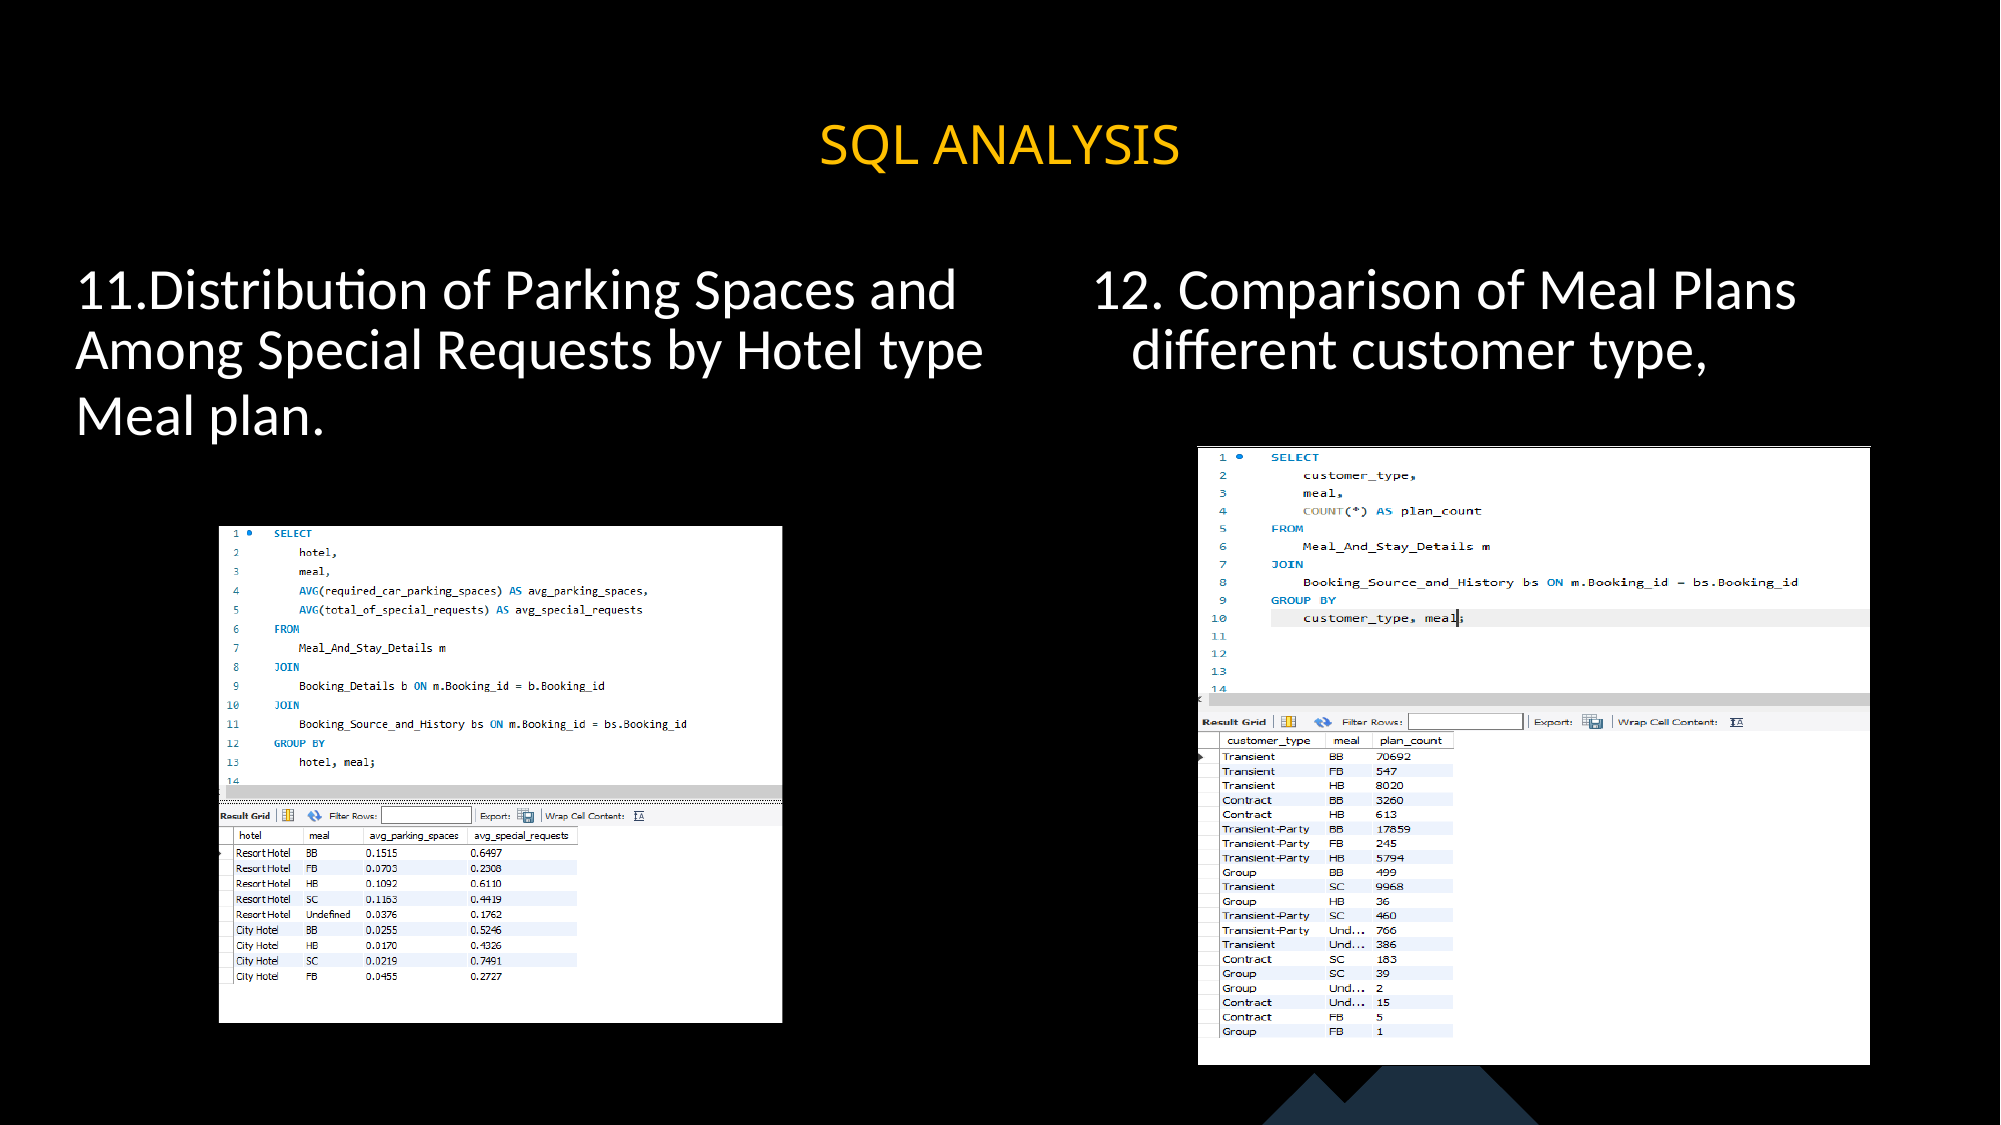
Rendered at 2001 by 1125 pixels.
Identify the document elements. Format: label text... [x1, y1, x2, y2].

picture [1198, 448, 1870, 1065]
subtitle 11.Distribution of Parking Spaces and 12. Comparison of Meal Plans Among Special Requests by Hotel type different customer type, [75, 260, 1979, 384]
text SQL ANALYSIS [223, 107, 1777, 180]
text Meal plan. [75, 384, 2000, 448]
picture [218, 526, 783, 1023]
